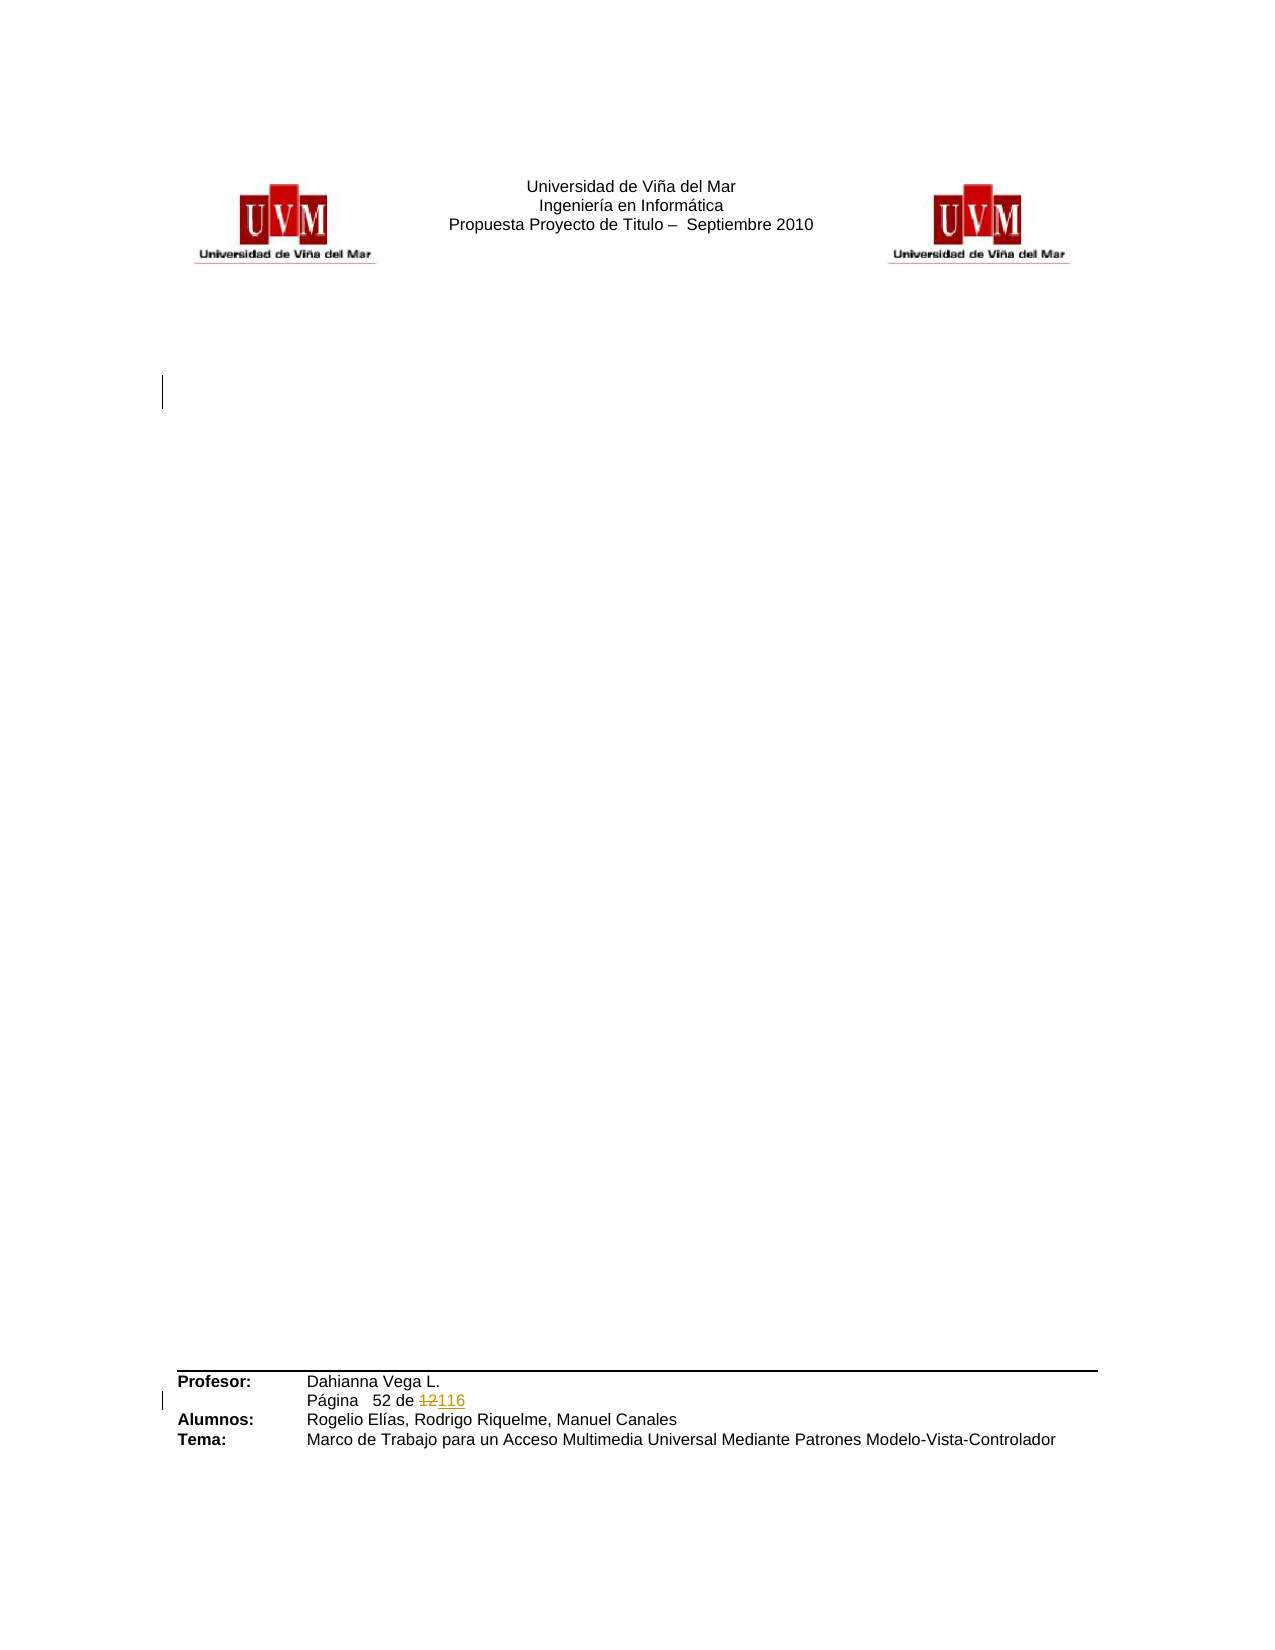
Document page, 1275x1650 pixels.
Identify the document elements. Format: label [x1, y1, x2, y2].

picture [177, 176, 390, 267]
picture [871, 176, 1084, 267]
